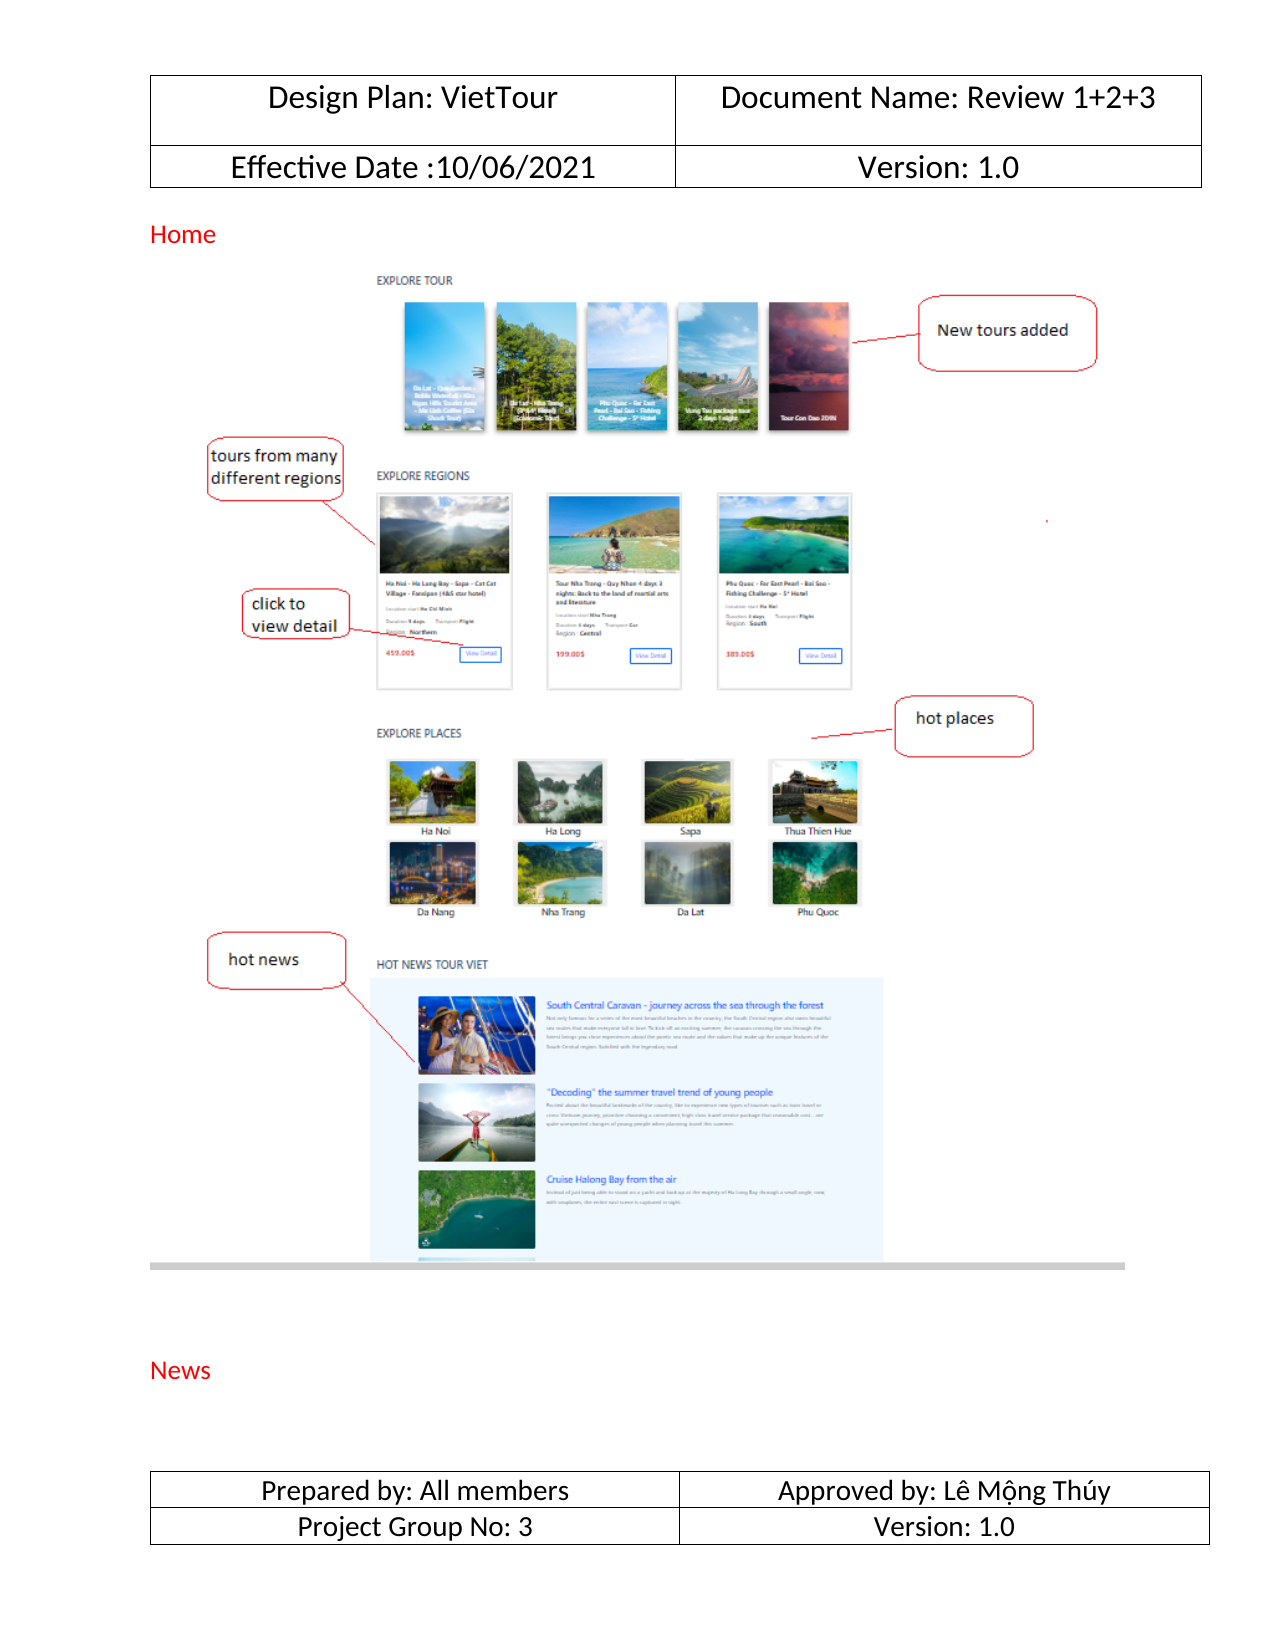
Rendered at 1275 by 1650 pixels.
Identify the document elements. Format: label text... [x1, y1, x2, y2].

text Home [150, 218, 1125, 251]
text News [150, 1353, 1125, 1386]
picture [150, 276, 1125, 1270]
